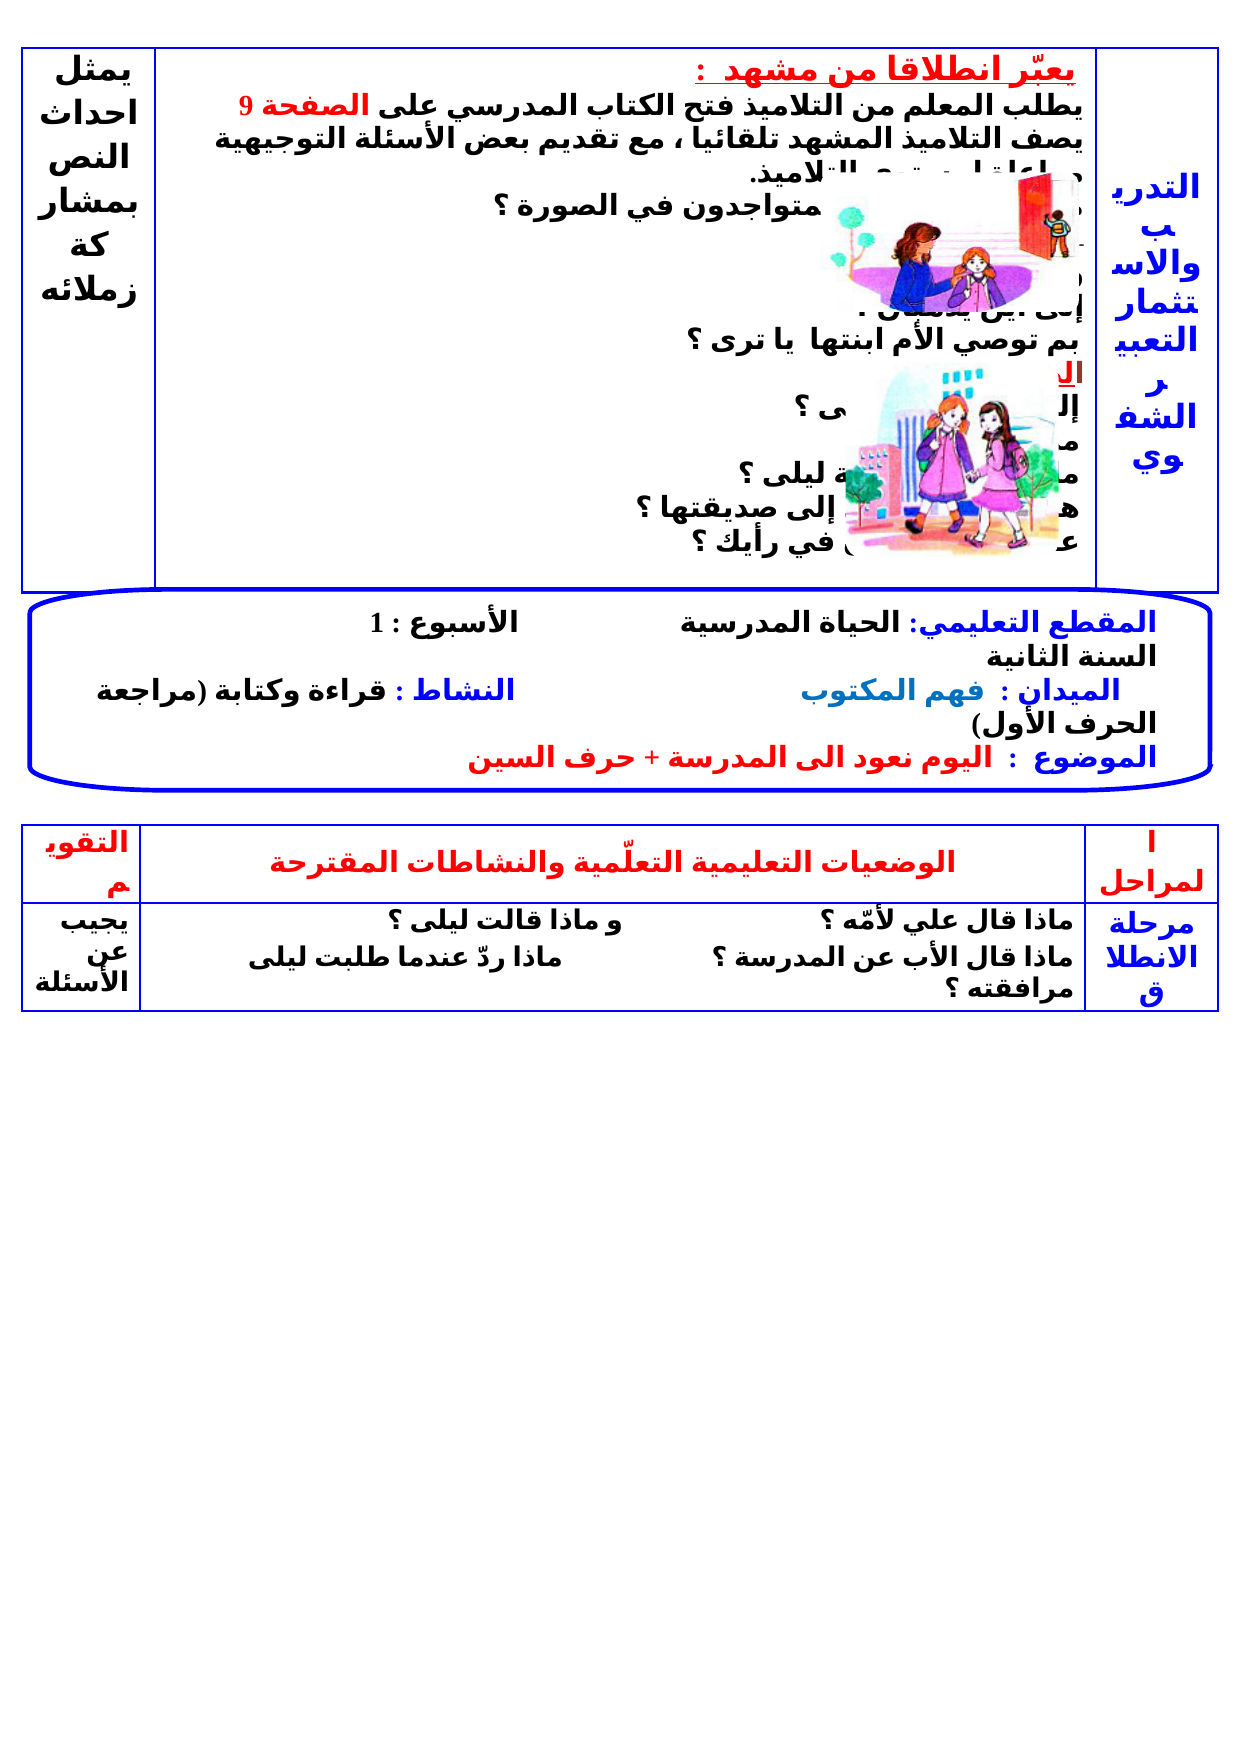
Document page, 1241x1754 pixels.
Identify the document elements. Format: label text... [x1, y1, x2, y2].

table_cell ماذا قال علي لأمّه ؟ و ماذا قالت ليلى ؟ ماذا قال الأب عن المدرسة ؟ ماذا ردّ عندما طلبت ليلى مرافقته ؟ [141, 904, 1084, 1010]
table_cell يمثل احداث النص بمشاركة زملائه [23, 49, 154, 591]
table_header المراحل [1086, 826, 1217, 902]
table_cell يعبّر انطلاقا من مشهد : يطلب المعلم من التلاميذ فتح الكتاب المدرسي على الصفحة 9 يصف التلاميذ المشهد تلقائيا ، مع تقديم بعض الأسئلة التوجيهية مراعاة لمستوى التلاميذ. من هم الأشخاص المتواجدون في الصورة ؟ - ماذا يرتدي علي ؟ وماذا ترتدي ليلى ؟ إلى أين يذهبان ؟ بم توصي الأم ابنتها يا ترى ؟ الصورة 02 : إلى أين تذهب ليلى ؟ من يرافقها ؟ ماذا ترتدي صديقة ليلى ؟ هل اشتاقت ليلى إلى صديقتها ؟ على ماذا يتحدثان في رأيك ؟ [156, 49, 1095, 587]
picture [820, 172, 1079, 312]
table_cell التدريب والاستثمار التعبير الشفوي [1097, 49, 1217, 591]
picture [845, 362, 1059, 558]
table_cell يجيب عن الأسئلة [23, 904, 139, 1010]
table_cell مرحلة الانطلاق [1086, 904, 1217, 1010]
table_header التقويم [23, 826, 139, 902]
table_header الوضعيات التعليمية التعلّمية والنشاطات المقترحة [141, 826, 1084, 902]
